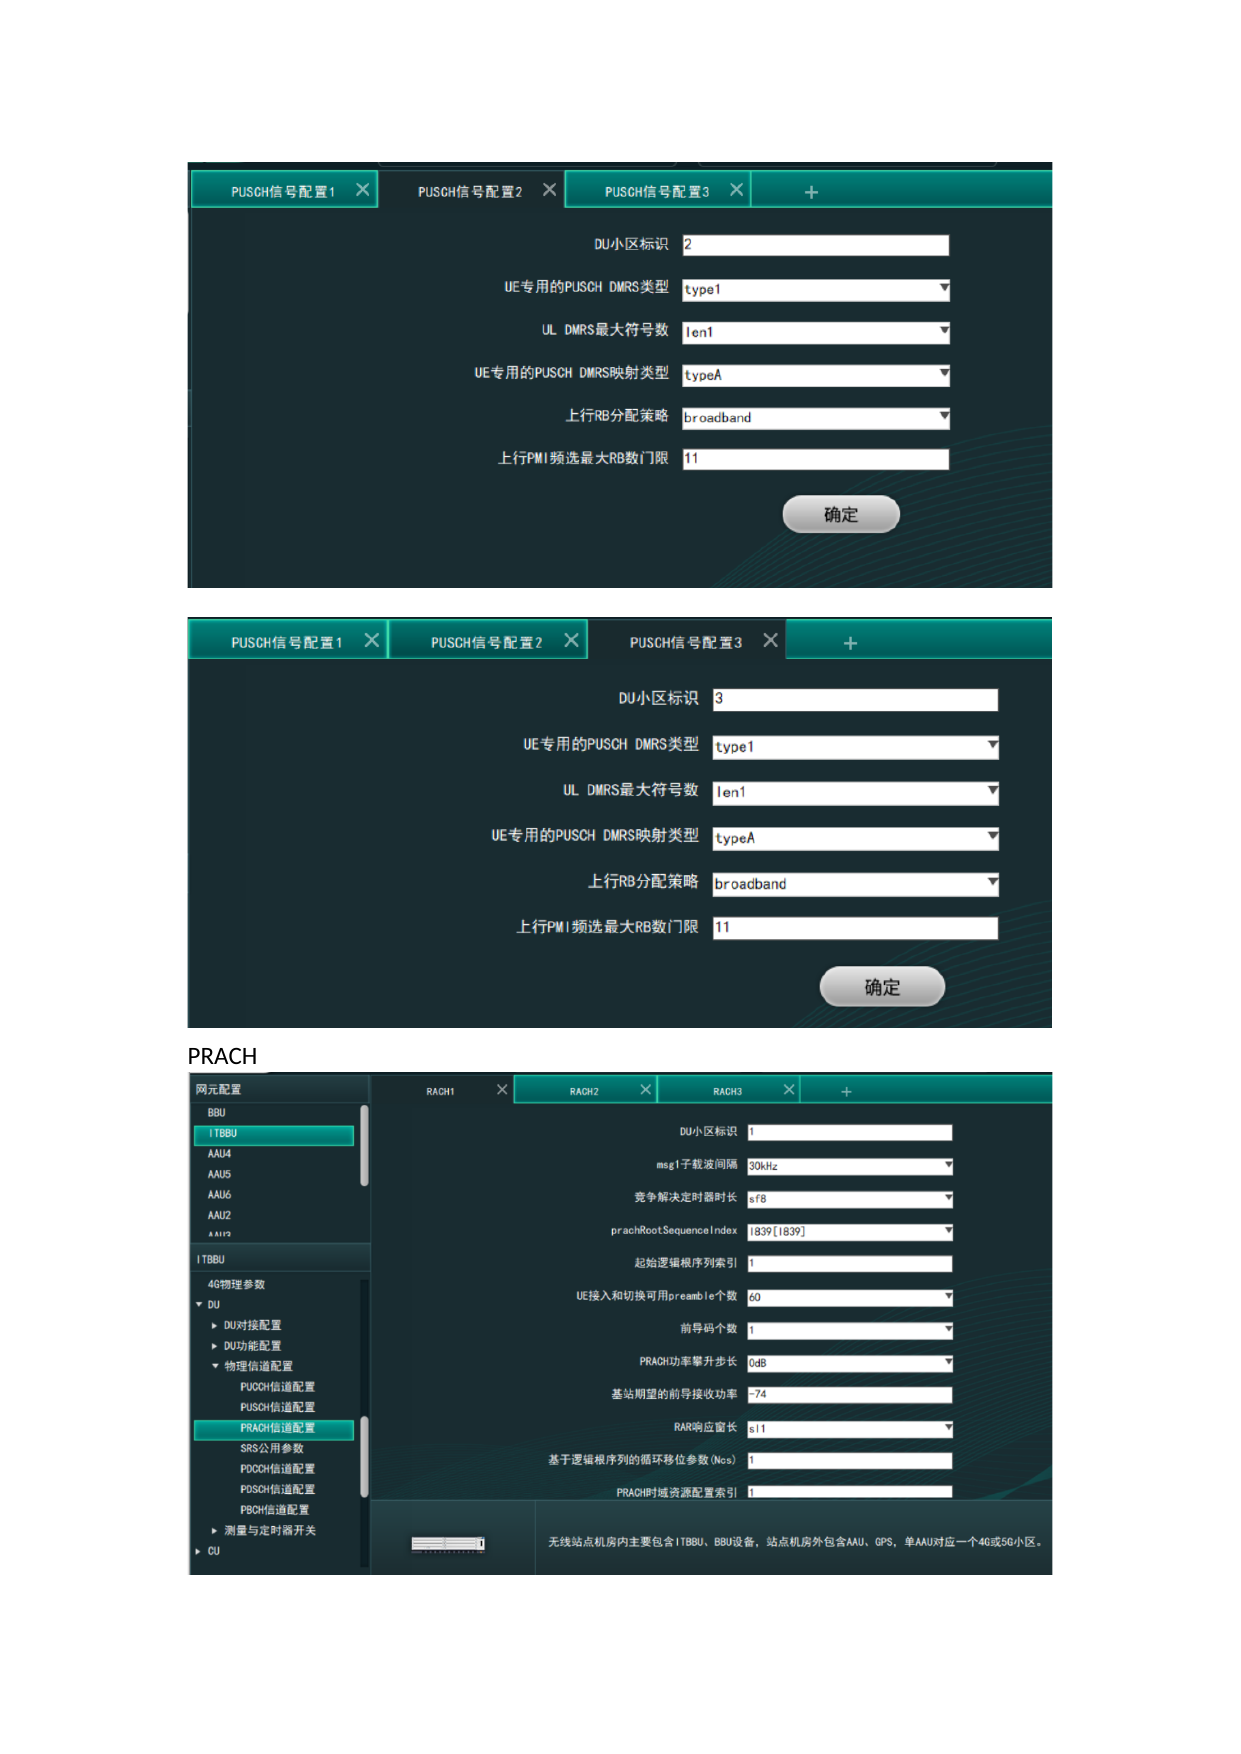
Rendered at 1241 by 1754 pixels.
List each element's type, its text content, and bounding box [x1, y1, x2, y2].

text PRACH [187, 1039, 1053, 1072]
picture [187, 162, 1053, 588]
picture [187, 617, 1052, 1028]
picture [187, 1072, 1053, 1575]
